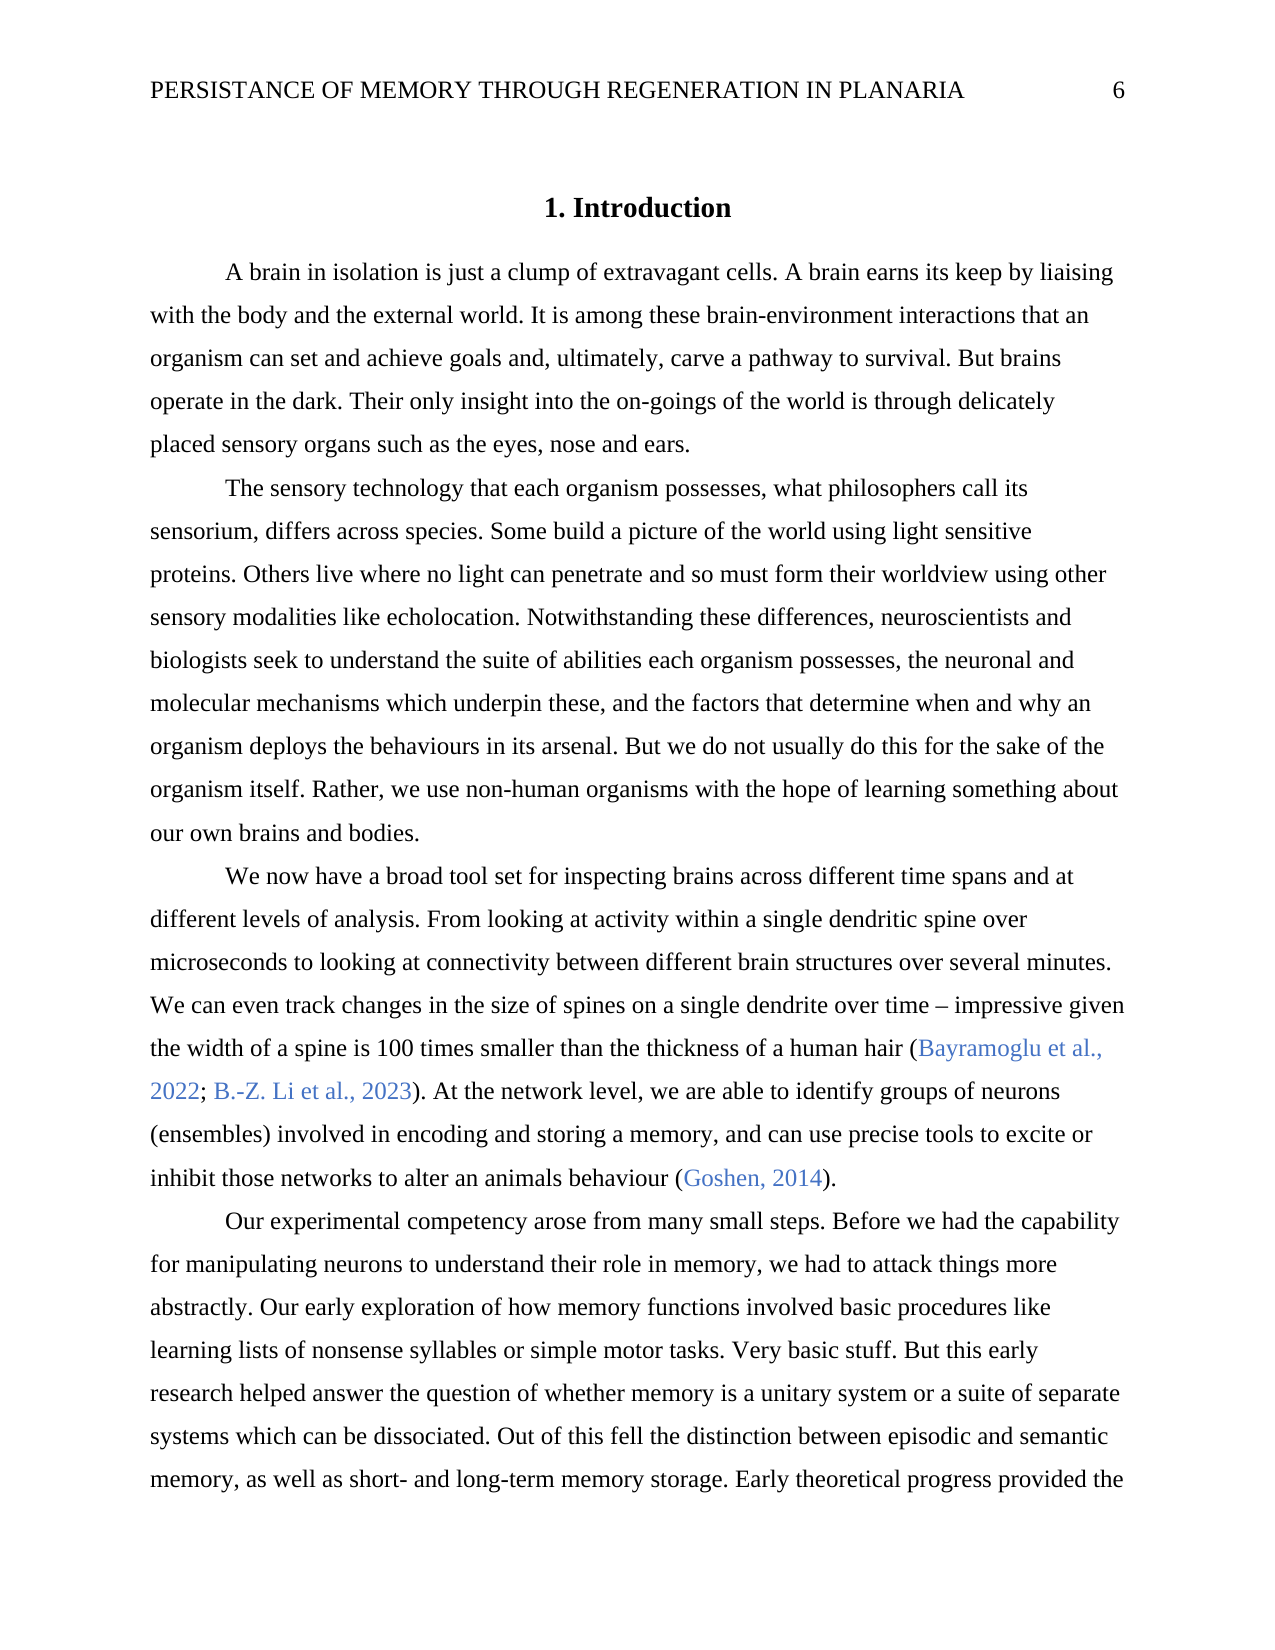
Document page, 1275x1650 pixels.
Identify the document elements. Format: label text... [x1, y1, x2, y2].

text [150, 1206, 1125, 1493]
text We now have a broad tool set for inspecting brains across different time spans and at different levels of analysis. From looking at activity within a single dendritic spine over microseconds to looking at connectivity between different brain structures over several minutes. We can even track changes in the size of spines on a single dendrite over time – impressive given the width of a spine is 100 times smaller than the thickness of a human hair (Bayramoglu et al., 2022; B.-Z. Li et al., 2023). At the network level, we are able to identify groups of neurons (ensembles) involved in encoding and storing a memory, and can use precise tools to excite or inhibit those networks to alter an animals behaviour (Goshen, 2014). [150, 861, 1125, 1191]
subtitle 1. Introduction [150, 190, 1125, 223]
text A brain in isolation is just a clump of extravagant cells. A brain earns its keep by liaising with the body and the external world. It is among these brain-environment interactions that an organism can set and achieve goals and, ultimately, carve a pathway to survival. But brains operate in the dark. Their only insight into the on-goings of the world is through delicately placed sensory organs such as the eyes, nose and ears. [150, 257, 1125, 458]
text The sensory technology that each organism possesses, what philosophers call its sensorium, differs across species. Some build a picture of the world using light sensitive proteins. Others live where no light can penetrate and so must form their worldview using other sensory modalities like echolocation. Notwithstanding these differences, neuroscientists and biologists seek to understand the suite of abilities each organism possesses, the neuronal and molecular mechanisms which underpin these, and the factors that determine when and why an organism deploys the behaviours in its arsenal. But we do not usually do this for the sake of the organism itself. Rather, we use non-human organisms with the hope of learning something about our own brains and bodies. [150, 473, 1125, 846]
